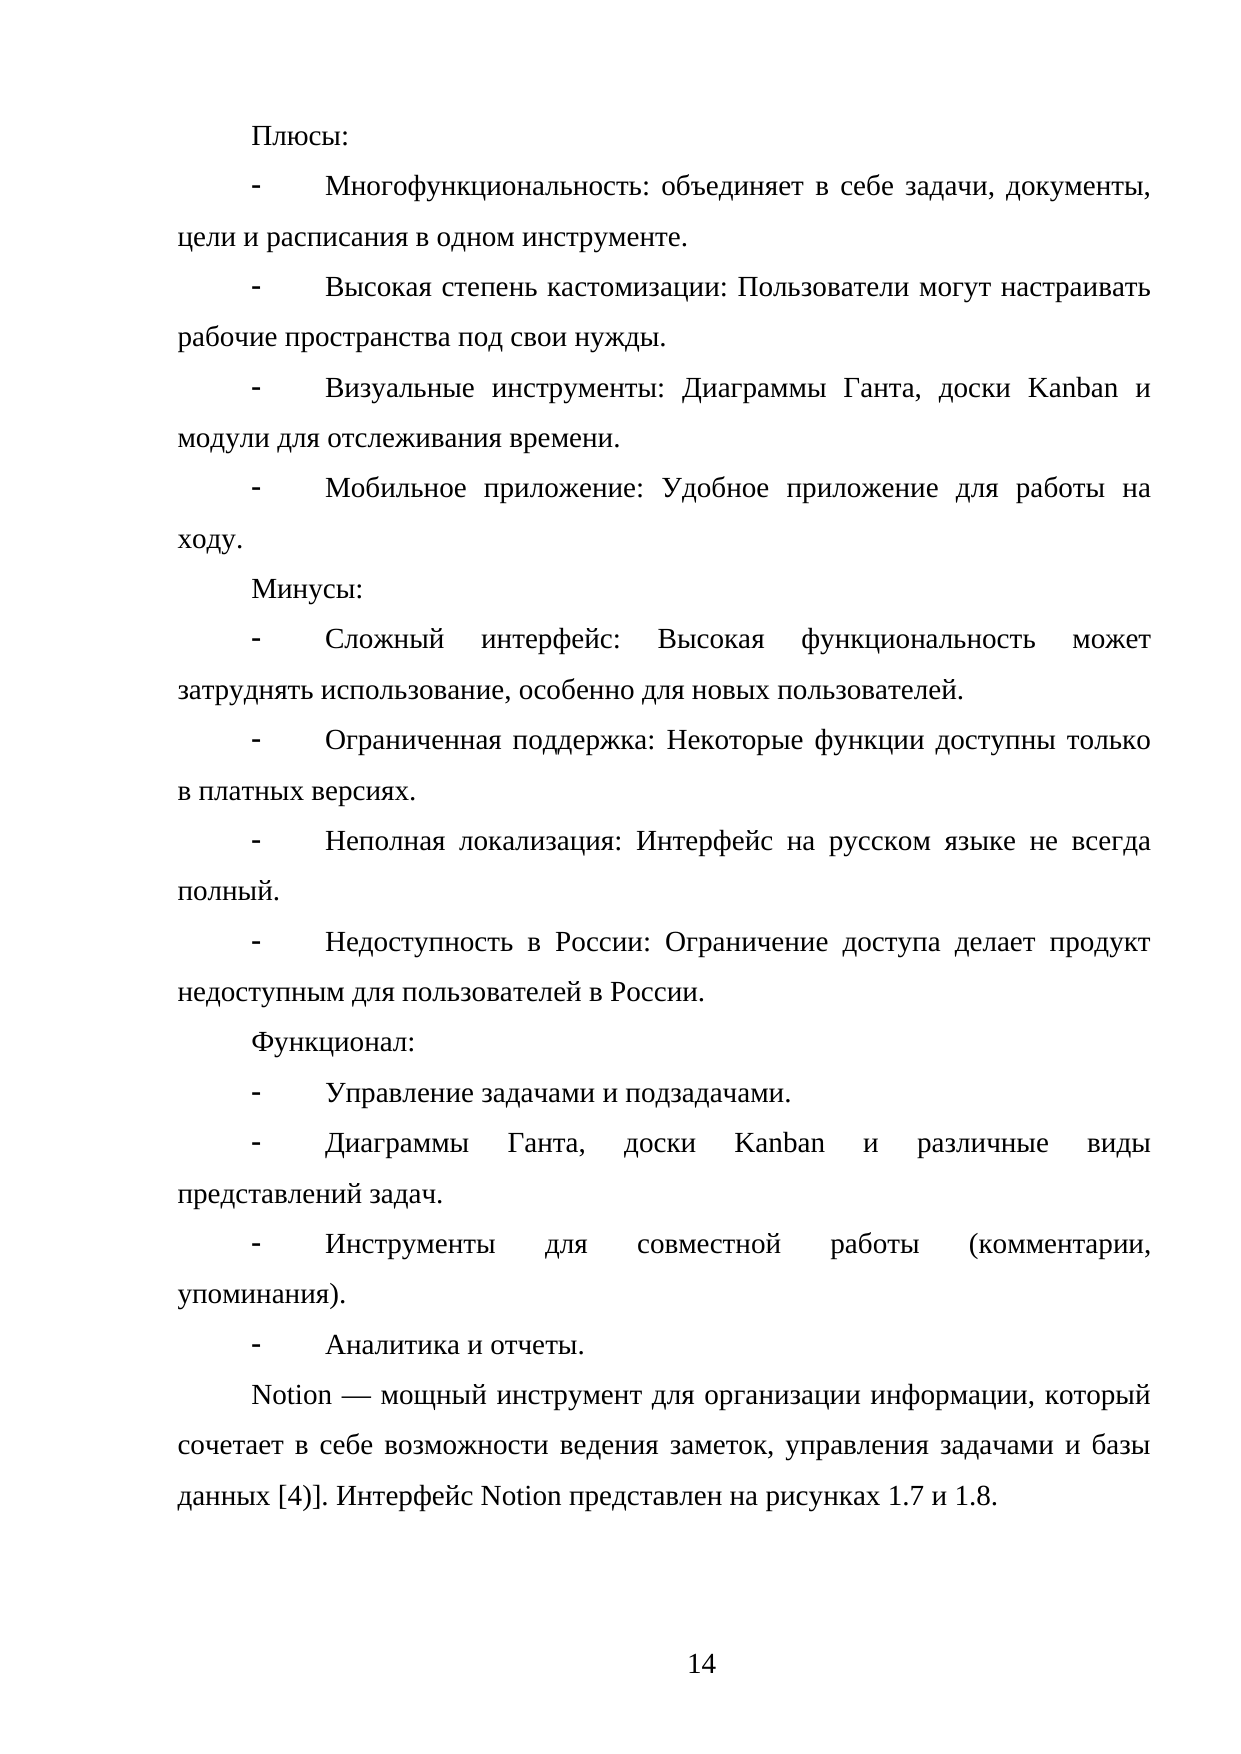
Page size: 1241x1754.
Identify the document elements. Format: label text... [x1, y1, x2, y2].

text Минусы: [177, 571, 1152, 605]
list Недоступность в России: Ограничение доступа делает продукт недоступным для пользователей в России. [177, 924, 1152, 1008]
list Визуальные инструменты: Диаграммы Ганта, доски Kanban и модули для отслеживания времени. [177, 370, 1152, 454]
text Функционал: [177, 1024, 1152, 1058]
list Диаграммы Ганта, доски Kanban и различные виды представлений задач. [177, 1125, 1152, 1209]
list Инструменты для совместной работы (комментарии, упоминания). [177, 1226, 1152, 1310]
list Аналитика и отчеты. [177, 1327, 1152, 1360]
text Плюсы: [177, 118, 1152, 152]
list Неполная локализация: Интерфейс на русском языке не всегда полный. [177, 823, 1152, 907]
list Сложный интерфейс: Высокая функциональность может затруднять использование, особенно для новых пользователей. [177, 622, 1152, 706]
text Notion — мощный инструмент для организации информации, который сочетает в себе возможности ведения заметок, управления задачами и базы данных [4)]. Интерфейс Notion представлен на рисунках 1.7 и 1.8. [177, 1377, 1152, 1511]
list Многофункциональность: объединяет в себе задачи, документы, цели и расписания в одном инструменте. [177, 168, 1152, 252]
list Высокая степень кастомизации: Пользователи могут настраивать рабочие пространства под свои нужды. [177, 269, 1152, 353]
list Управление задачами и подзадачами. [177, 1075, 1152, 1108]
list Мобильное приложение: Удобное приложение для работы на ходу. [177, 471, 1152, 554]
list Ограниченная поддержка: Некоторые функции доступны только в платных версиях. [177, 722, 1152, 806]
